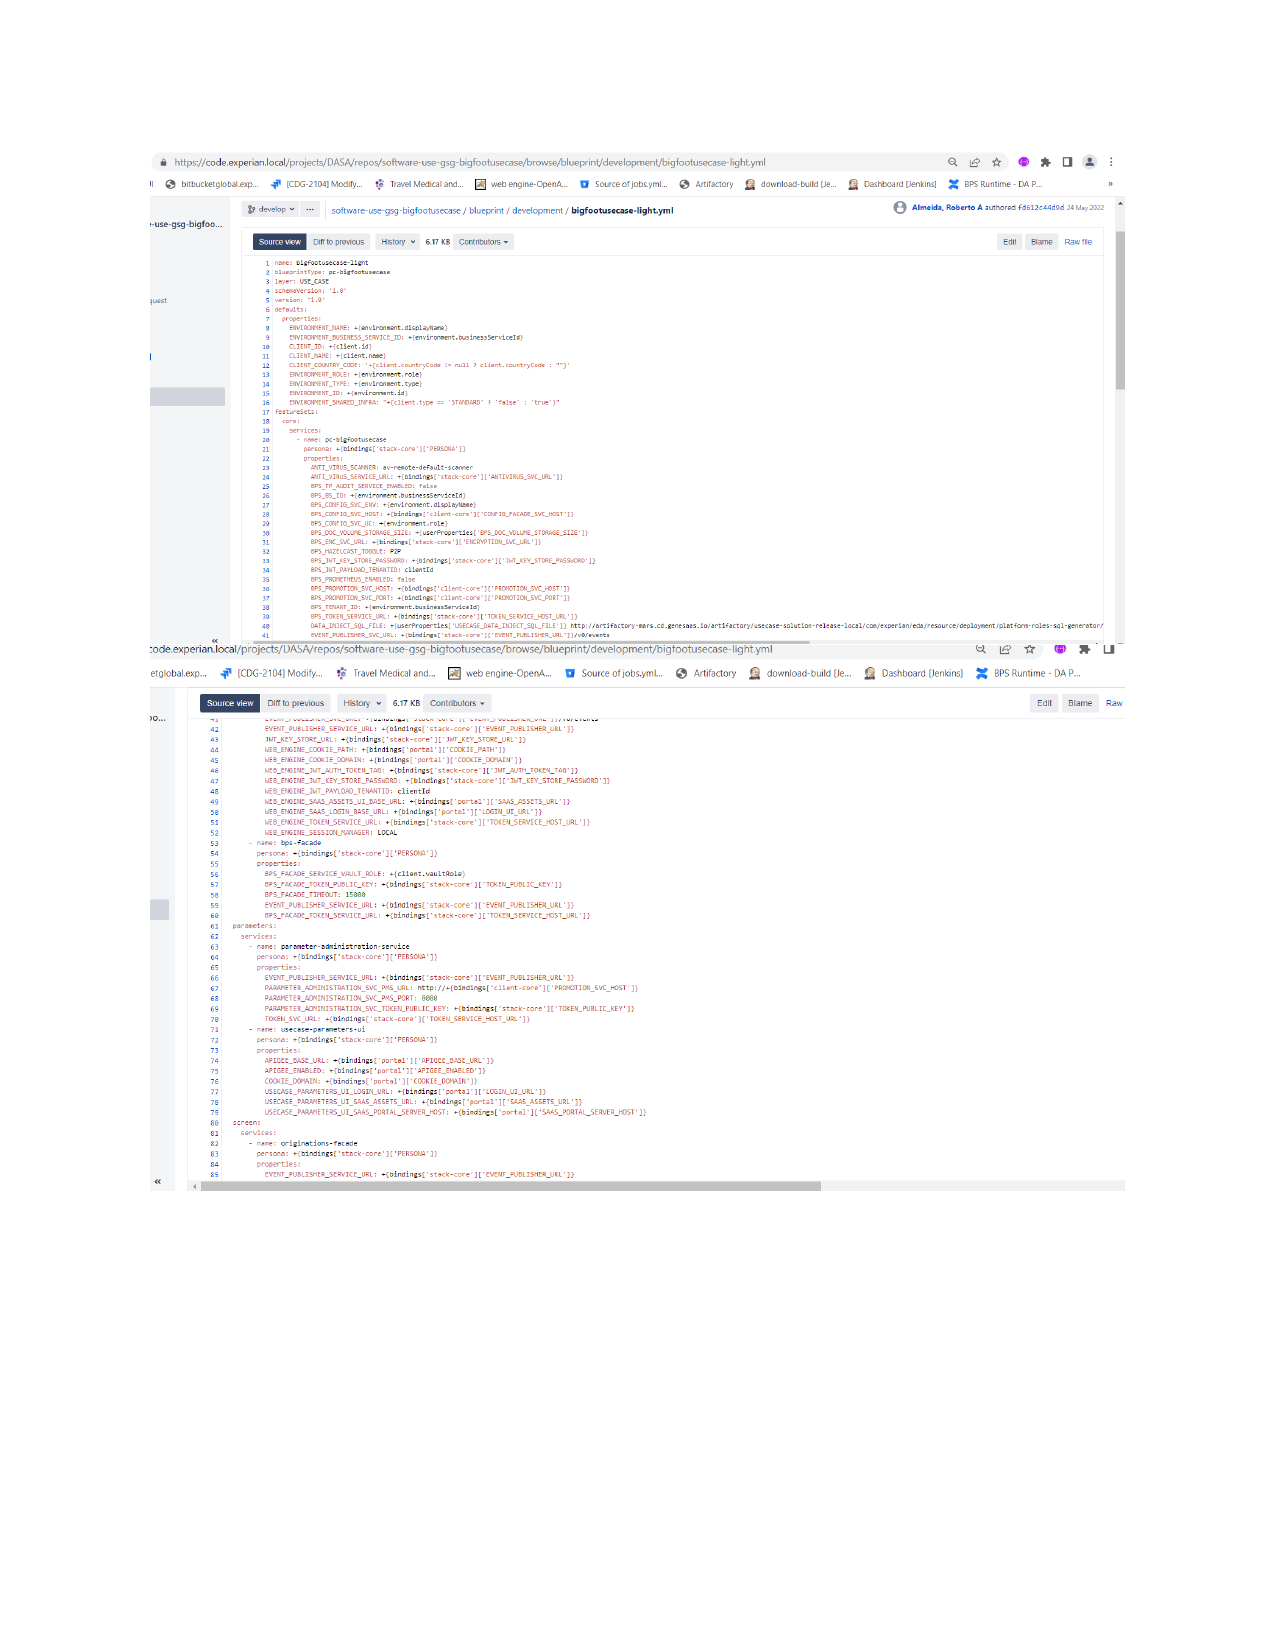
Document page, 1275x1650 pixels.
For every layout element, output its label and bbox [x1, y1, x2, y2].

picture [150, 150, 1125, 644]
picture [150, 645, 1125, 1191]
